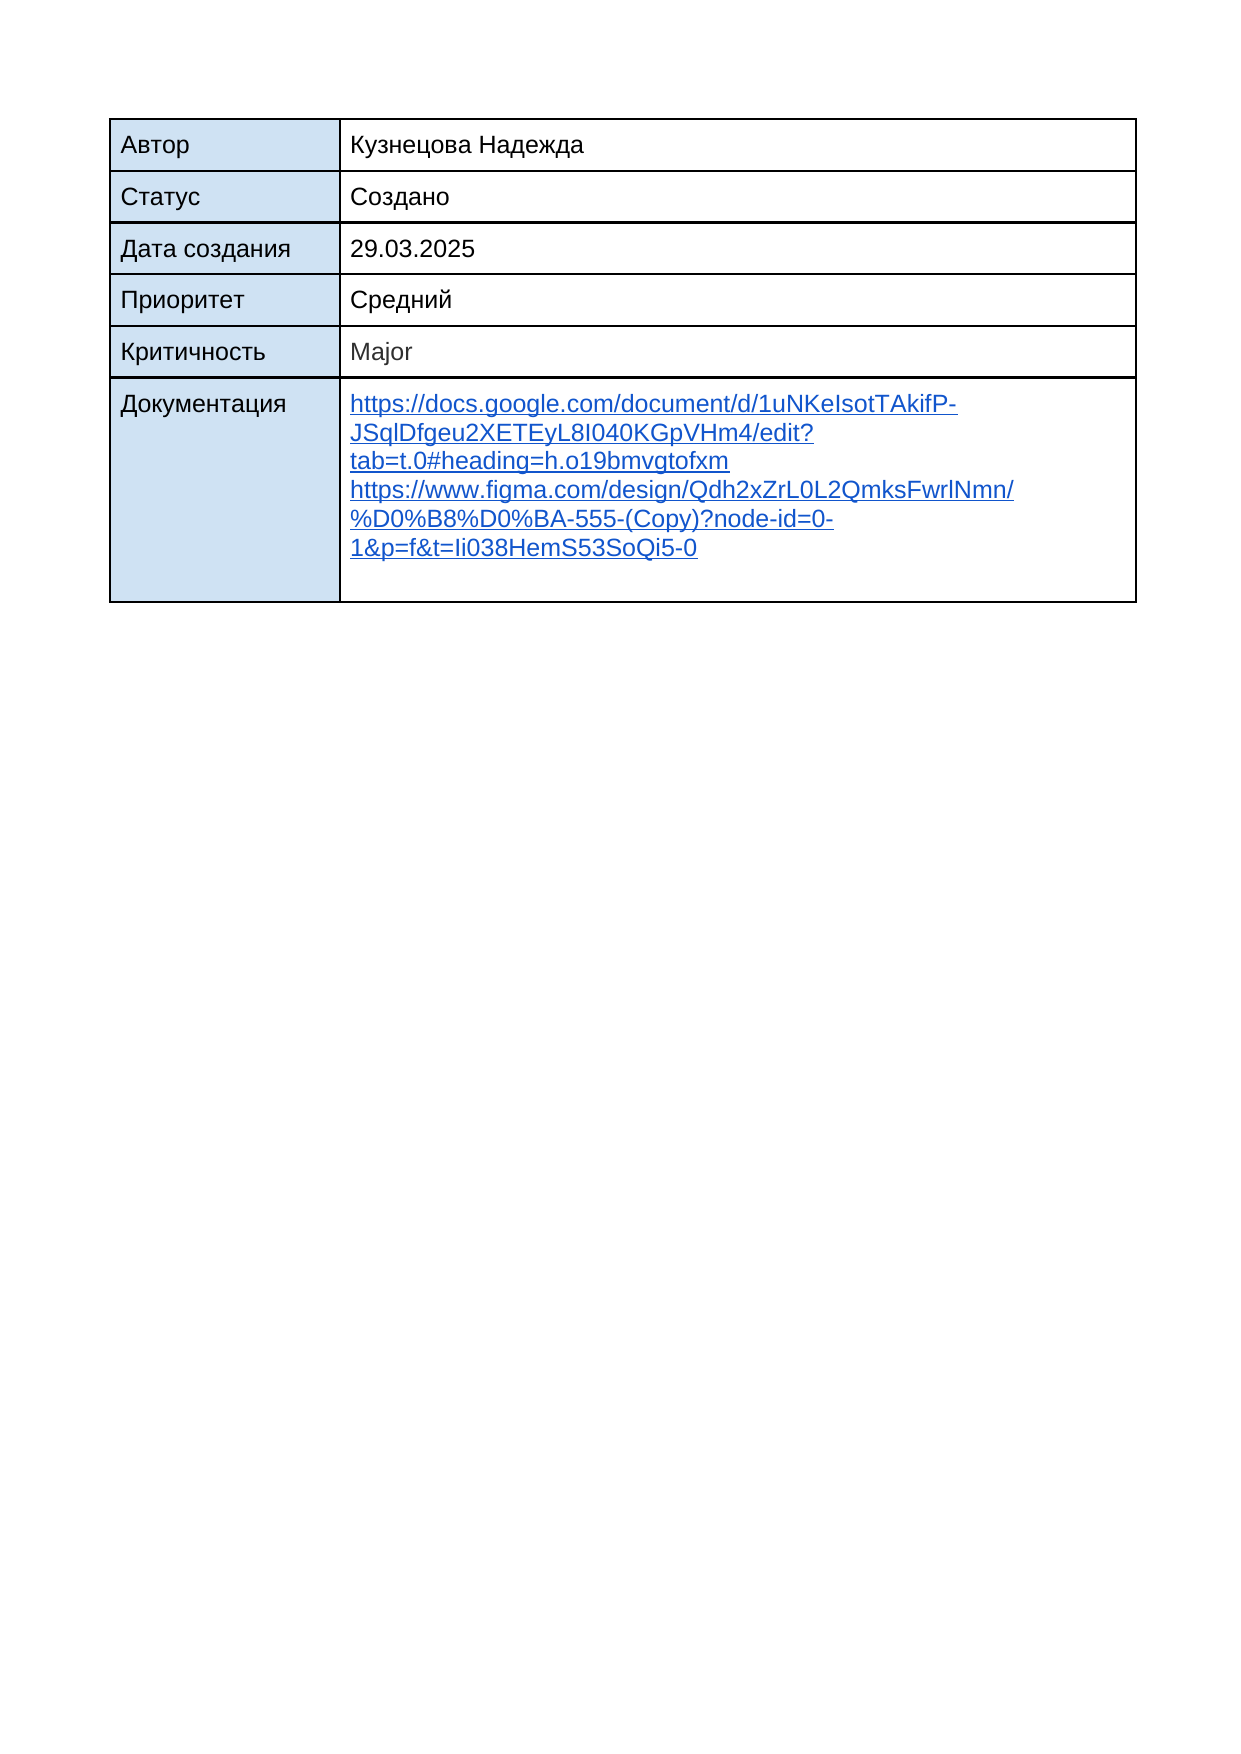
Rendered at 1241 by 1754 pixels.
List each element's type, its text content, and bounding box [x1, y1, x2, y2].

table_cell https://docs.google.com/document/d/1uNKeIsotTAkifP-JSqlDfgeu2XETEyL8I040KGpVHm4/edit?tab=t.0#heading=h.o19bmvgtofxm https://www.figma.com/design/Qdh2xZrL0L2QmksFwrlNmn/%D0%B8%D0%BA-555-(Copy)?node-id=0-1&p=f&t=Ii038HemS53SoQi5-0 [341, 379, 1135, 601]
table_cell Кузнецова Надежда [341, 120, 1135, 170]
table_cell Major [341, 327, 1135, 376]
table_cell Автор [111, 120, 339, 170]
table_cell Создано [341, 172, 1135, 221]
table_cell Средний [341, 275, 1135, 325]
table_cell Приоритет [111, 275, 339, 325]
table_cell Статус [111, 172, 339, 221]
table_cell Критичность [111, 327, 339, 376]
table_cell Дата создания [111, 224, 339, 273]
table_cell 29.03.2025 [341, 224, 1135, 273]
table_cell Документация [111, 379, 339, 601]
